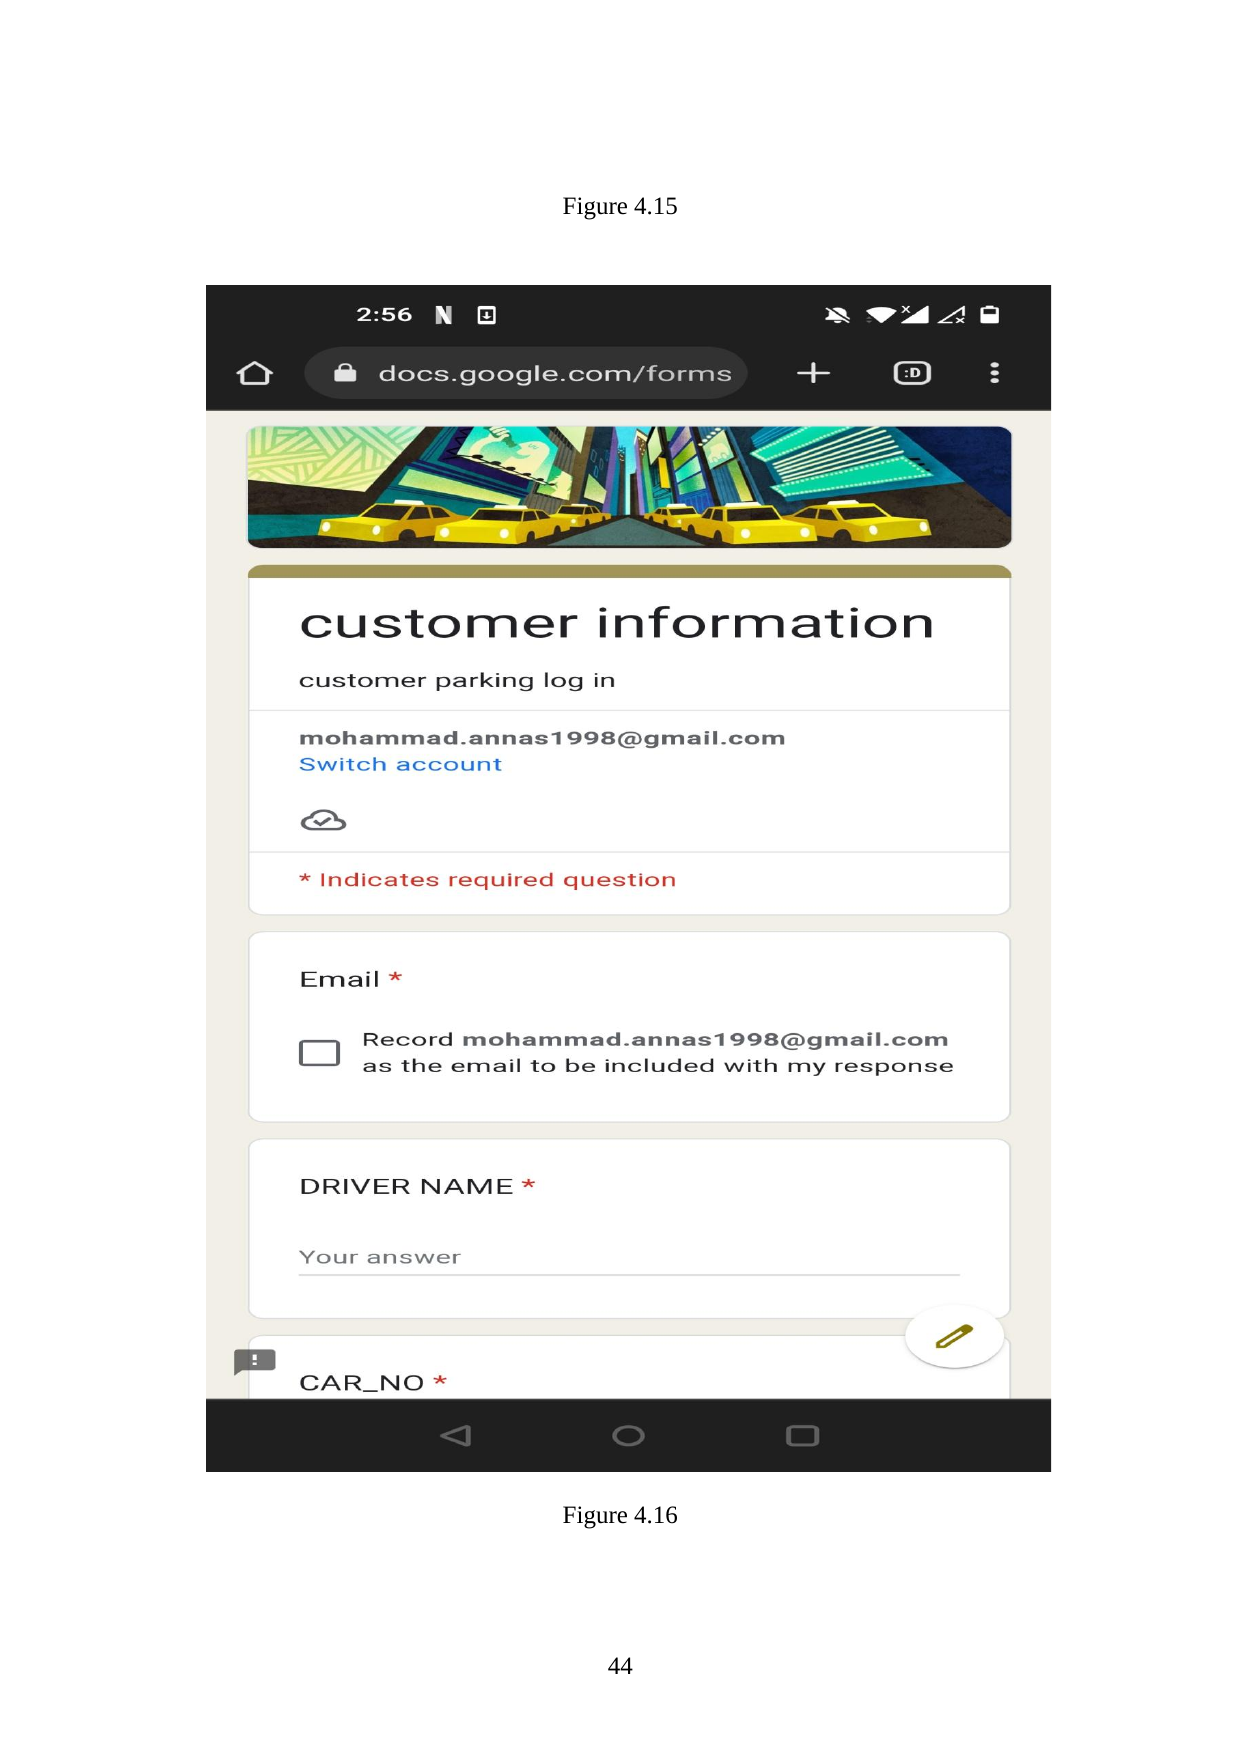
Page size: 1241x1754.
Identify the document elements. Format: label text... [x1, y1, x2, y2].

list Figure 4.15 [192, 191, 1048, 219]
picture [206, 285, 1052, 1472]
